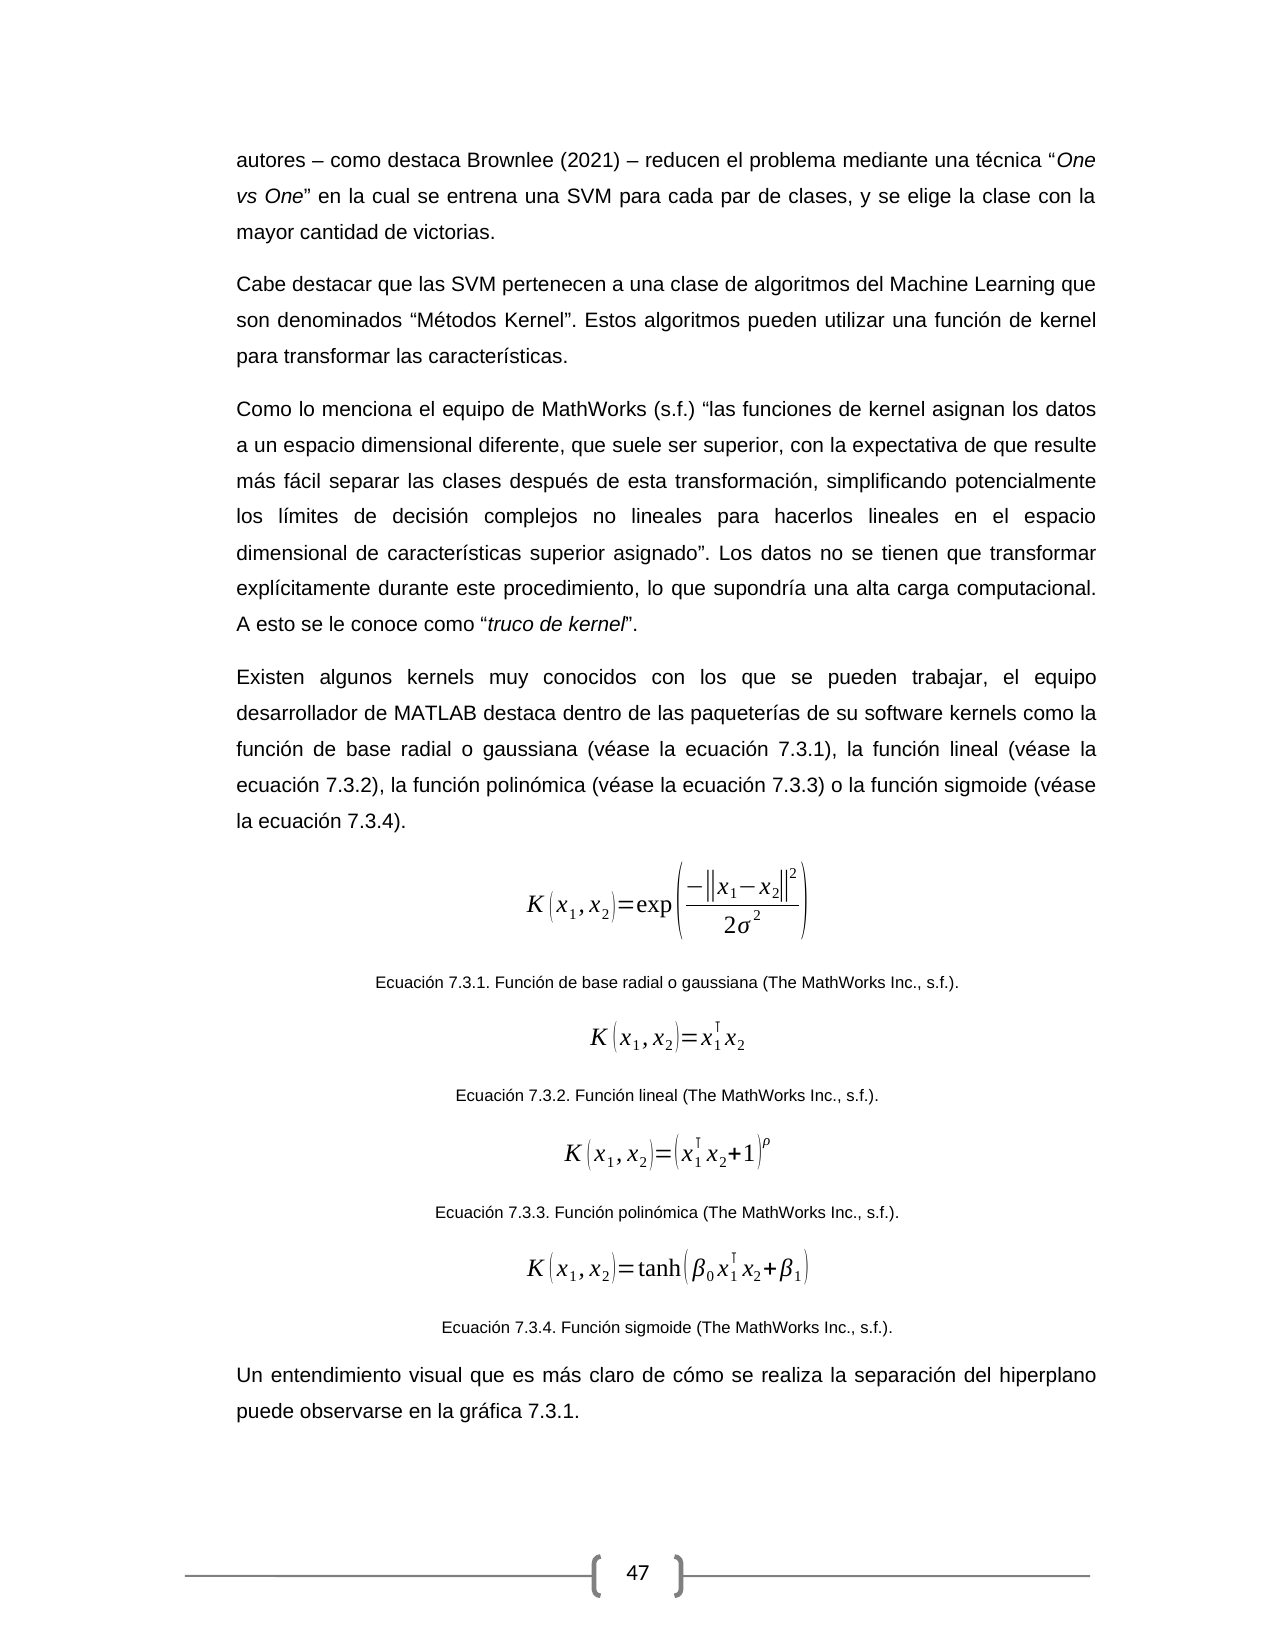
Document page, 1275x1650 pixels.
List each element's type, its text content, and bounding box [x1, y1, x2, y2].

text Un entendimiento visual que es más claro de cómo se realiza la separación del hiperplano puede observarse en la gráfica 7.3.1. [236, 1363, 1098, 1423]
text Como lo menciona el equipo de MathWorks (s.f.) “las funciones de kernel asignan los datos a un espacio dimensional diferente, que suele ser superior, con la expectativa de que resulte más fácil separar las clases después de esta transformación, simplificando potencialmente los límites de decisión complejos no lineales para hacerlos lineales en el espacio dimensional de características superior asignado”. Los datos no se tienen que transformar explícitamente durante este procedimiento, lo que supondría una alta carga computacional. A esto se le conoce como “truco de kernel”. [236, 397, 1098, 636]
text Ecuación 7.3.1. Función de base radial o gaussiana . [236, 973, 1098, 992]
text Ecuación 7.3.3. Función polinómica . [236, 1203, 1098, 1222]
text Existen algunos kernels muy conocidos con los que se pueden trabajar, el equipo desarrollador de MATLAB destaca dentro de las paqueterías de su software kernels como la función de base radial o gaussiana (véase la ecuación 7.3.1), la función lineal (véase la ecuación 7.3.2), la función polinómica (véase la ecuación 7.3.3) o la función sigmoide (véase la ecuación 7.3.4). [236, 665, 1098, 832]
text Cabe destacar que las SVM pertenecen a una clase de algoritmos del Machine Learning que son denominados “Métodos Kernel”. Estos algoritmos pueden utilizar una función de kernel para transformar las características. [236, 272, 1098, 368]
text Ecuación 7.3.4. Función sigmoide . [236, 1317, 1098, 1337]
text Ecuación 7.3.2. Función lineal . [236, 1086, 1098, 1105]
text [236, 148, 1098, 243]
